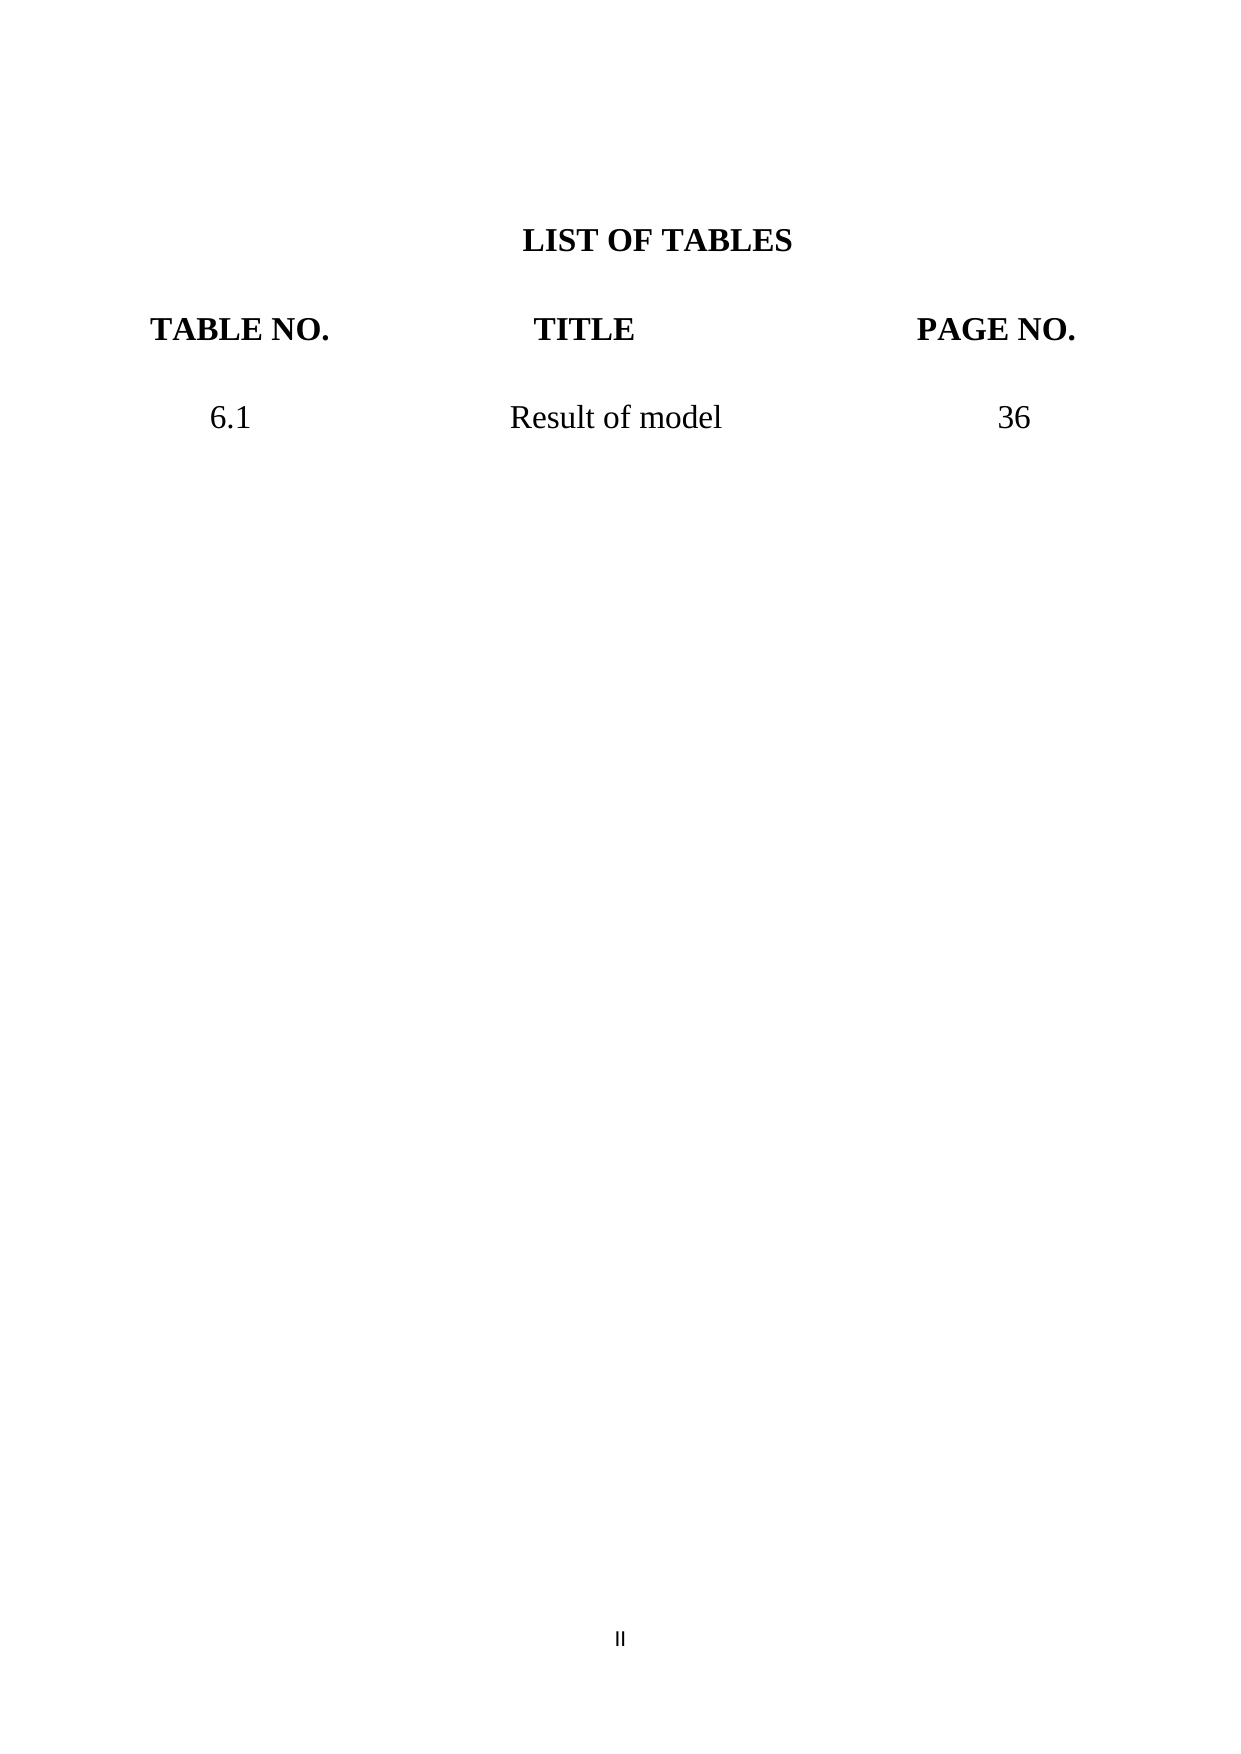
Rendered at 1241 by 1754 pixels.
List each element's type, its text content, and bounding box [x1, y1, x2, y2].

text 6.1 Result of model 36 [150, 397, 1090, 435]
text LIST OF TABLES [150, 221, 1090, 259]
text TABLE NO. TITLE PAGE NO. [150, 309, 1090, 347]
